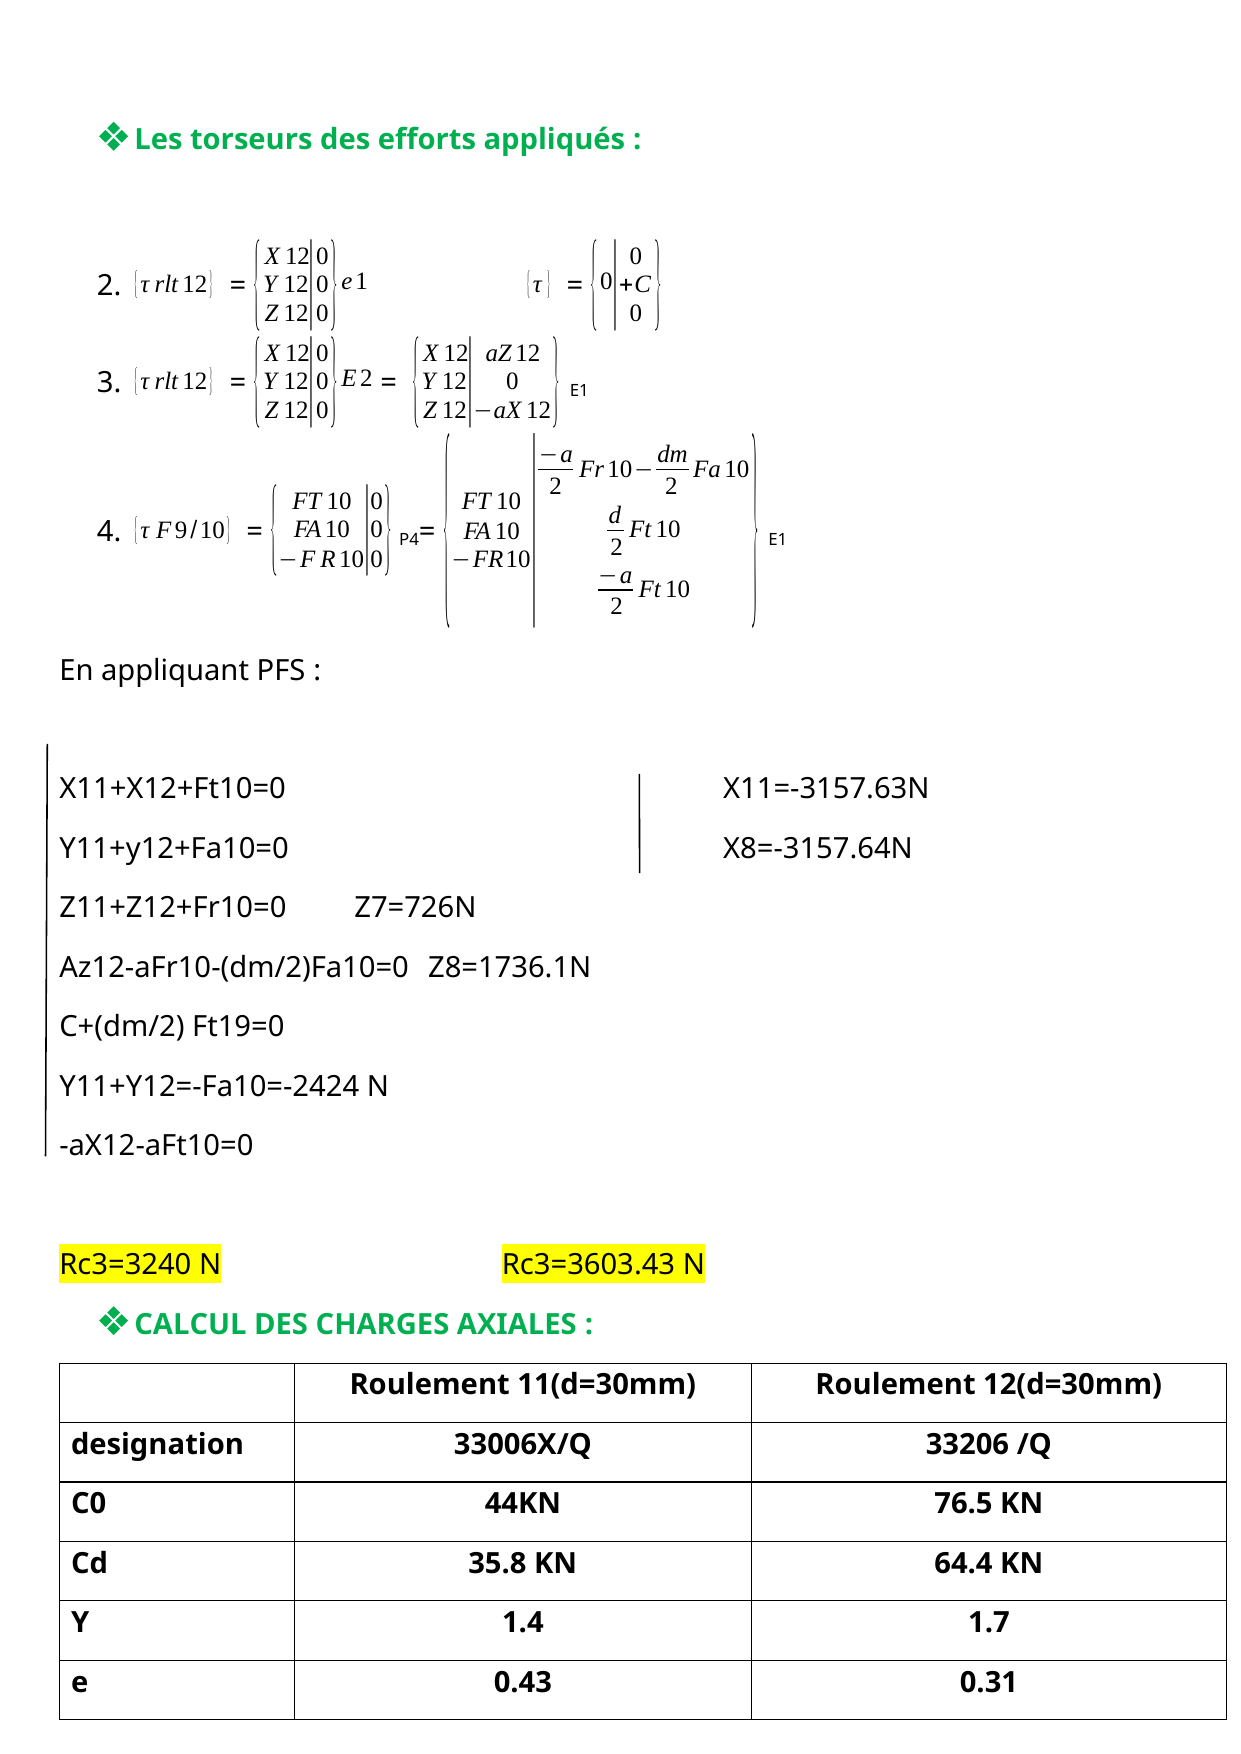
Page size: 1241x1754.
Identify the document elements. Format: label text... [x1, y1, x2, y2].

table_header [60, 1364, 294, 1422]
list CALCUL DES CHARGES AXIALES : [97, 1303, 1181, 1343]
text Y11+y12+Fa10=0 X8=-3157.64N [59, 827, 638, 867]
text En appliquant PFS : [59, 649, 1181, 688]
table_cell 64.4 KN [752, 1542, 1226, 1600]
text Z11+Z12+Fr10=0 Z7=726N [59, 887, 1181, 926]
table_header Roulement 12(d=30mm) [752, 1364, 1226, 1422]
list = = [97, 237, 1181, 331]
text Rc3=3240 N Rc3=3603.43 N [59, 1243, 1181, 1283]
table_cell 33006X/Q [295, 1423, 751, 1481]
list Les torseurs des efforts appliqués : [97, 118, 1181, 158]
table_header Roulement 11(d=30mm) [295, 1364, 751, 1422]
table_cell Cd [60, 1542, 294, 1600]
table_cell designation [60, 1423, 294, 1481]
text -aX12-aFt10=0 [59, 1124, 1181, 1164]
list = P4= E1 [97, 432, 1181, 629]
text Y11+y12+Fa10=0 X8=-3157.64N [641, 827, 1181, 867]
table_cell e [60, 1661, 294, 1719]
table_cell 35.8 KN [295, 1542, 751, 1600]
table_cell 44KN [295, 1483, 751, 1541]
text Az12-aFr10-(dm/2)Fa10=0 Z8=1736.1N [59, 946, 1181, 986]
table_cell 33206 /Q [752, 1423, 1226, 1481]
text C+(dm/2) Ft19=0 [59, 1006, 1181, 1045]
table_cell 1.7 [752, 1601, 1226, 1660]
text X11+X12+Ft10=0 X11=-3157.63N [59, 768, 1181, 807]
text Y11+Y12=-Fa10=-2424 N [59, 1065, 1181, 1105]
table_cell Y [60, 1601, 294, 1660]
list = = E1 [97, 334, 1181, 428]
table_cell 0.43 [295, 1661, 751, 1719]
table_cell 0.31 [752, 1661, 1226, 1719]
table_cell 76.5 KN [752, 1483, 1226, 1541]
table_cell C0 [60, 1483, 294, 1541]
table_cell 1.4 [295, 1601, 751, 1660]
